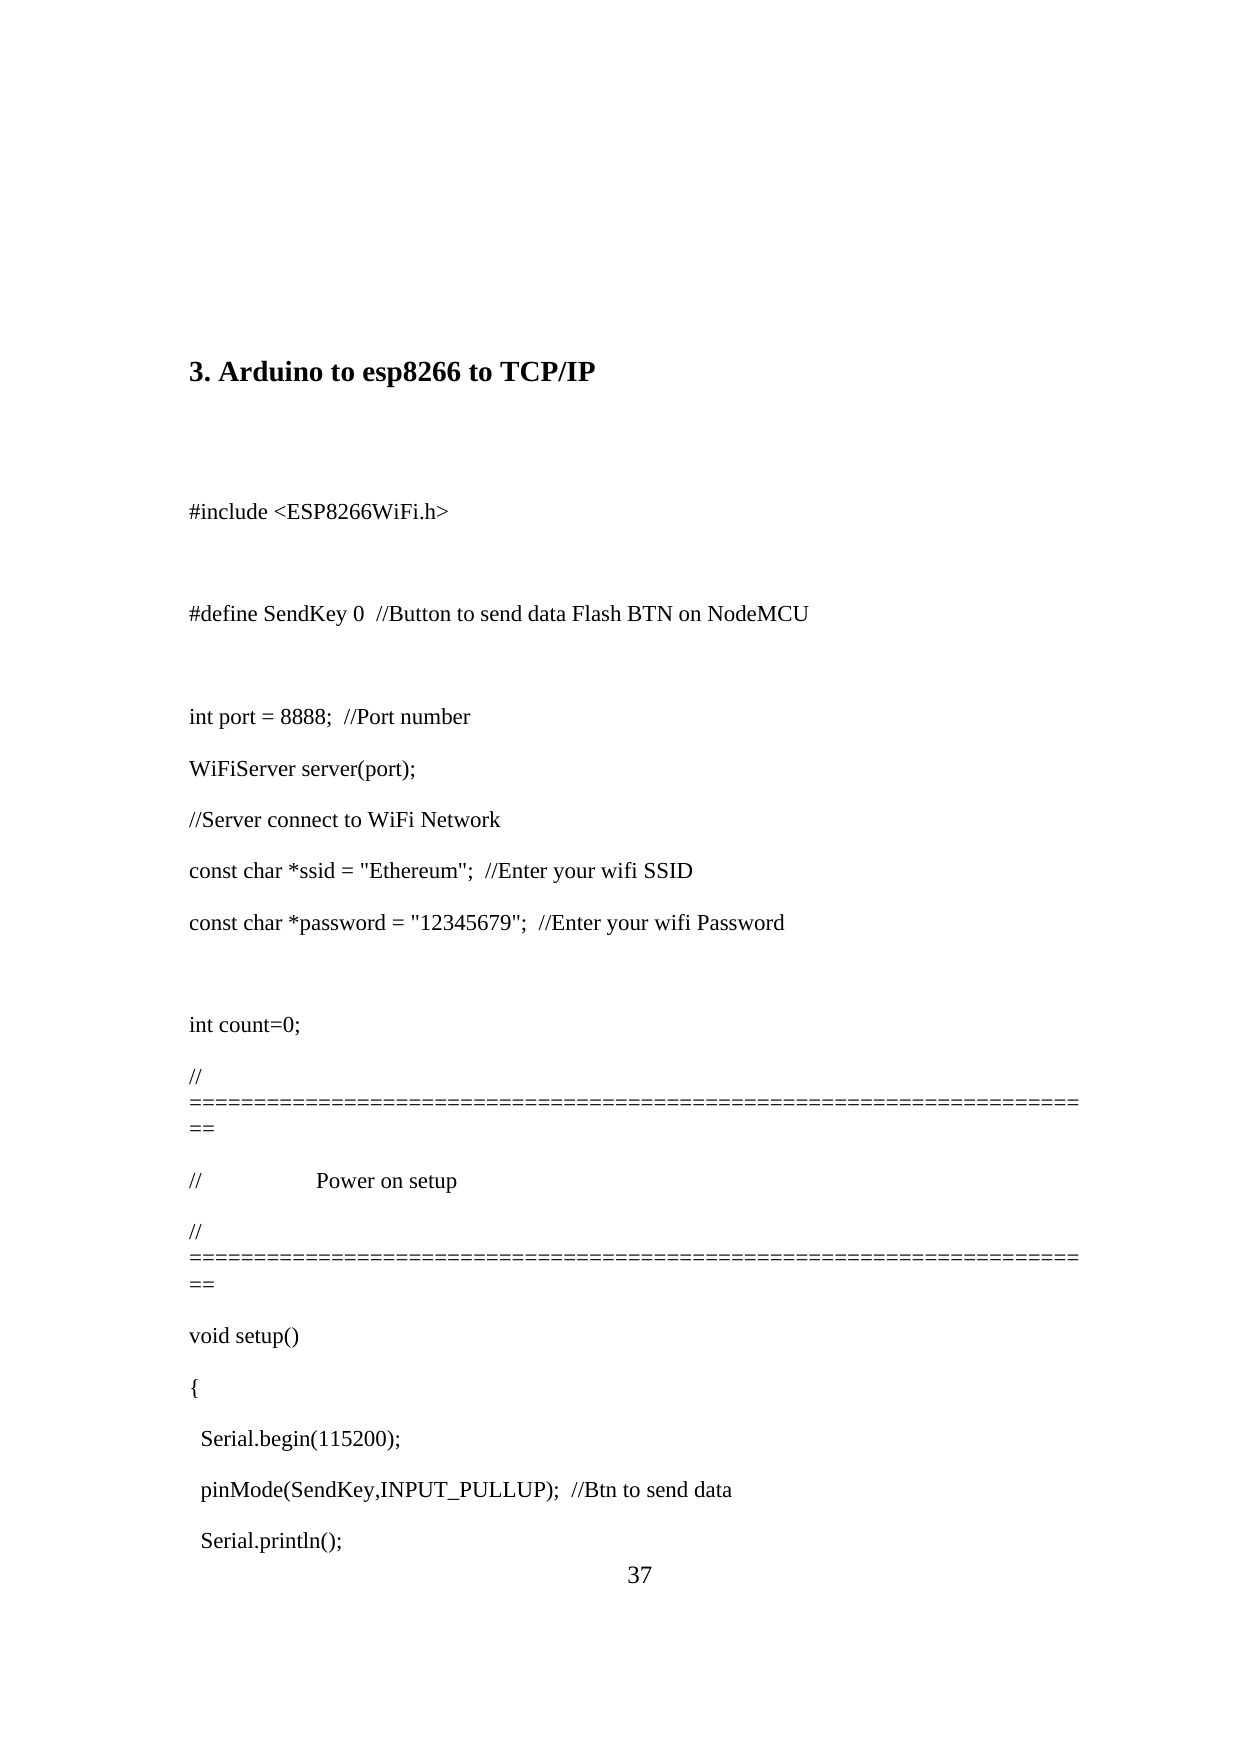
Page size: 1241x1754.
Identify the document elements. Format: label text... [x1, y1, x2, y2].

text { [189, 1373, 1090, 1400]
text int port = 8888; //Port number [189, 703, 1090, 729]
text //Server connect to WiFi Network [189, 806, 1090, 832]
text WiFiServer server(port); [189, 754, 1090, 781]
text //======================================================================= [189, 1218, 1090, 1297]
text #include <ESP8266WiFi.h> [189, 498, 1090, 524]
text //======================================================================= [189, 1063, 1090, 1142]
text Serial.println(); [189, 1528, 1090, 1554]
text const char *password = "12345679"; //Enter your wifi Password [189, 909, 1090, 935]
text // Power on setup [189, 1167, 1090, 1193]
text Serial.begin(115200); [189, 1425, 1090, 1451]
text #define SendKey 0 //Button to send data Flash BTN on NodeMCU [189, 601, 1090, 627]
text const char *ssid = "Ethereum"; //Enter your wifi SSID [189, 857, 1090, 884]
text int count=0; [189, 1011, 1090, 1038]
text 3. Arduino to esp8266 to TCP/IP [189, 354, 1090, 388]
text pinMode(SendKey,INPUT_PULLUP); //Btn to send data [189, 1476, 1090, 1503]
text void setup() [189, 1322, 1090, 1348]
